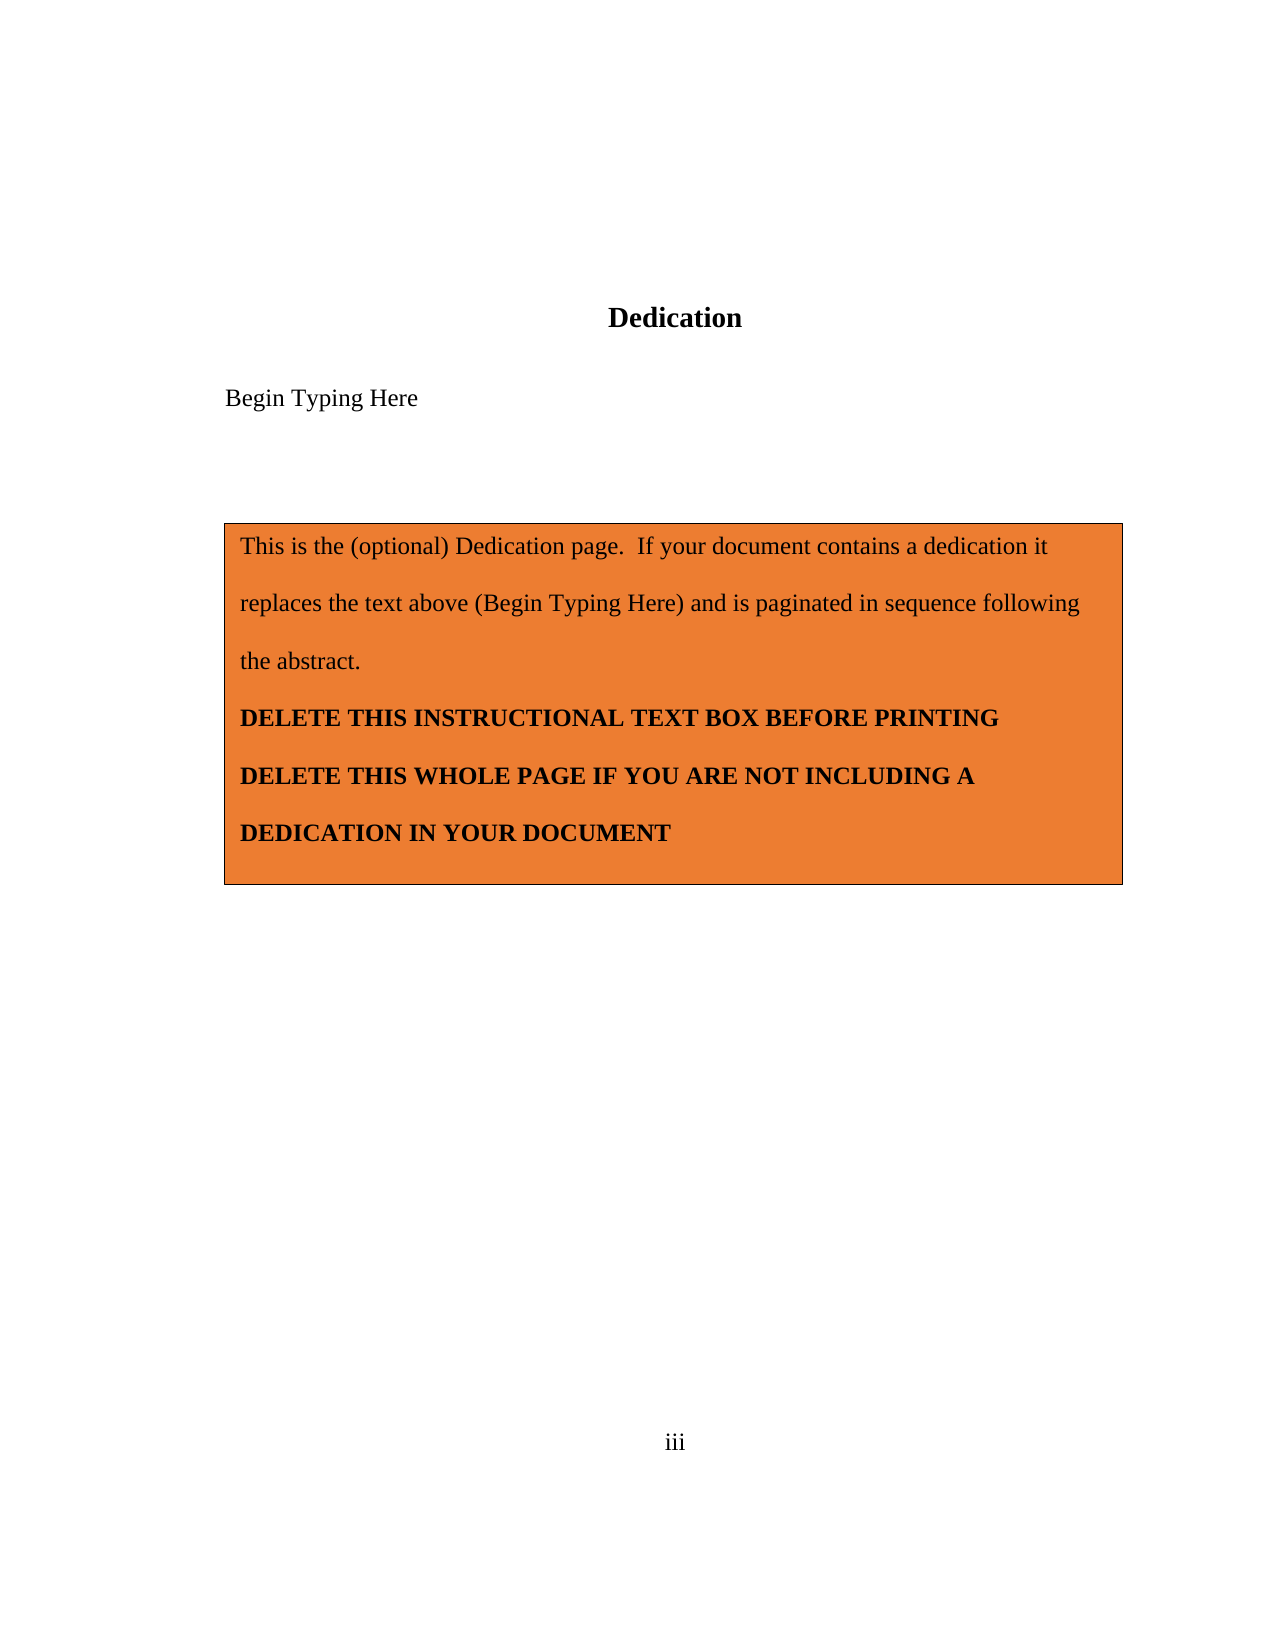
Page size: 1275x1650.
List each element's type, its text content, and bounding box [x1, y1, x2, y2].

subtitle Dedication [225, 300, 1125, 333]
text Begin Typing Here [225, 383, 1125, 412]
